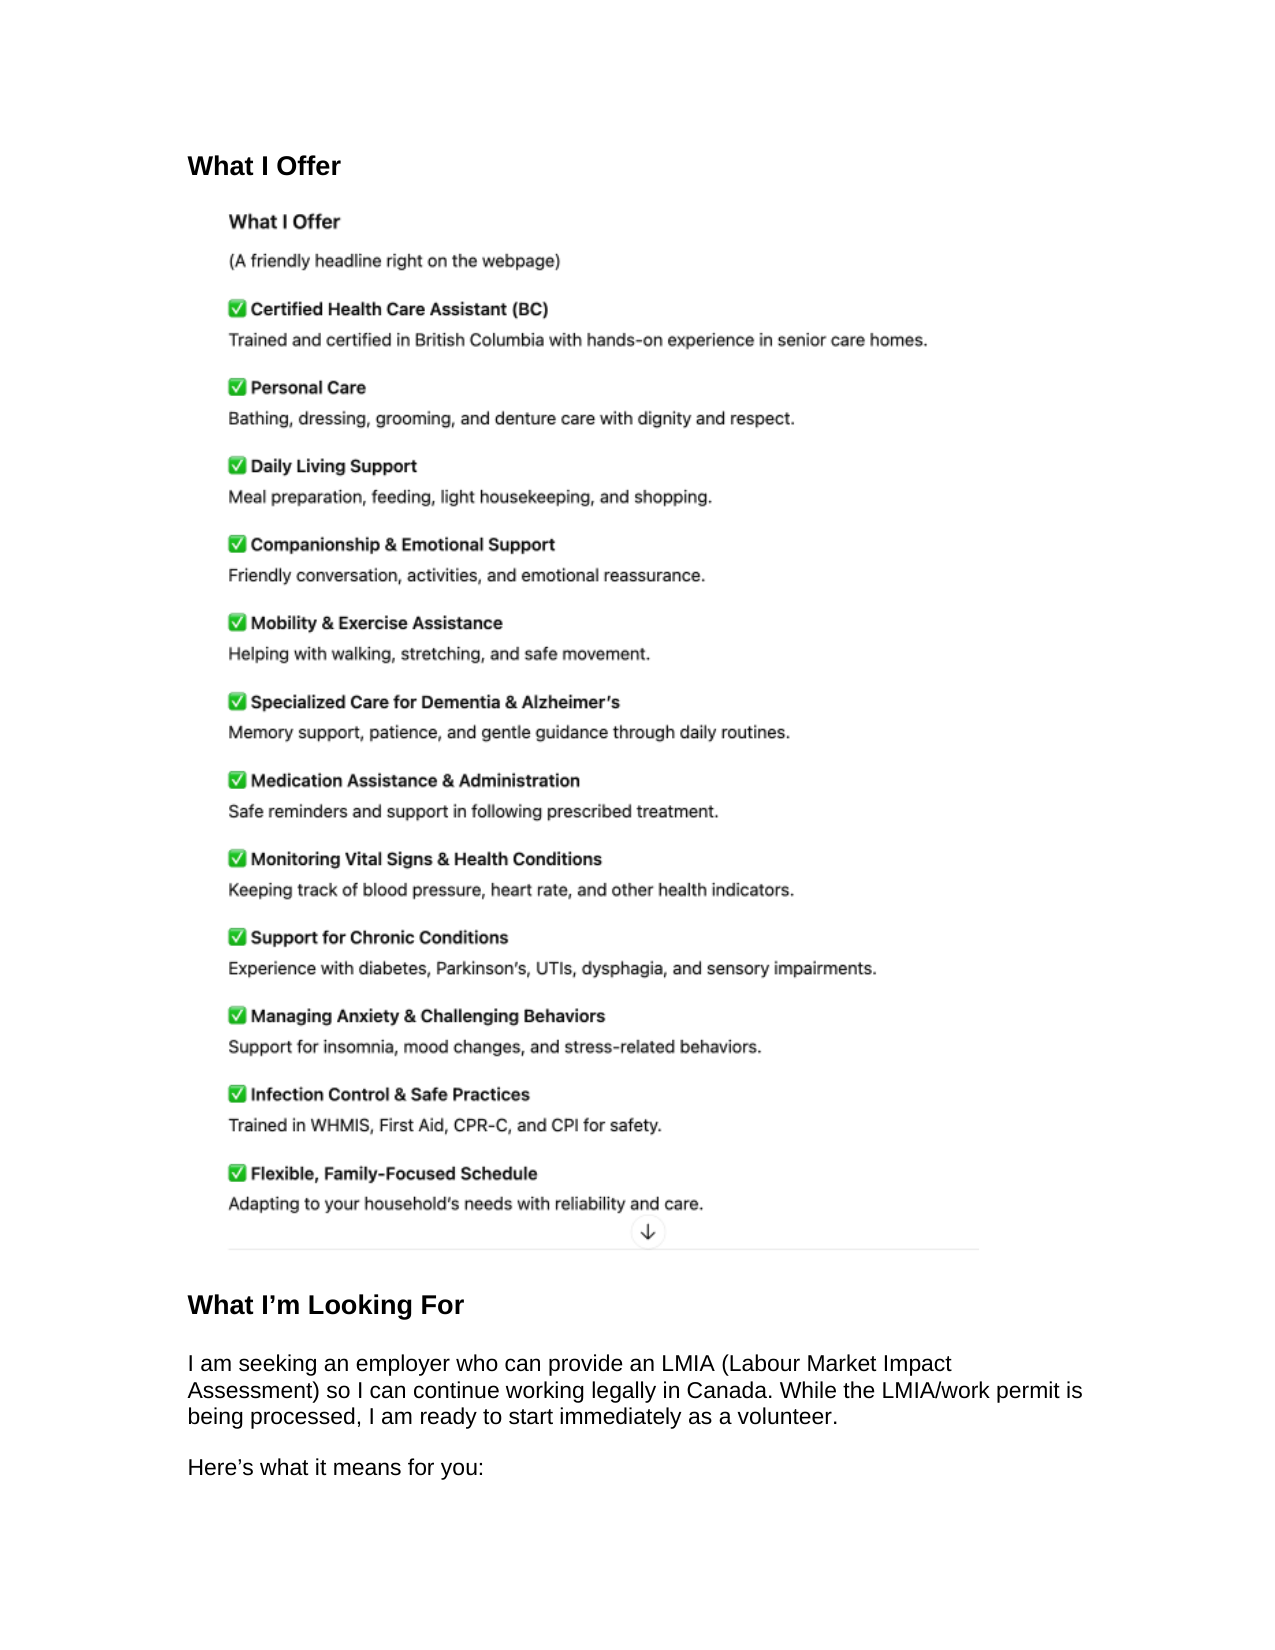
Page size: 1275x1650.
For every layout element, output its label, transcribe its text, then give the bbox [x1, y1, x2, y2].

text Here’s what it means for you: [187, 1454, 1087, 1481]
text I am seeking an employer who can provide an LMIA (Labour Market Impact Assessment) so I can continue working legally in Canada. While the LMIA/work permit is being processed, I am ready to start immediately as a volunteer. [187, 1350, 1087, 1429]
picture [187, 194, 980, 1257]
subtitle What I Offer [187, 150, 1087, 181]
subtitle What I’m Looking For [187, 1289, 1087, 1321]
